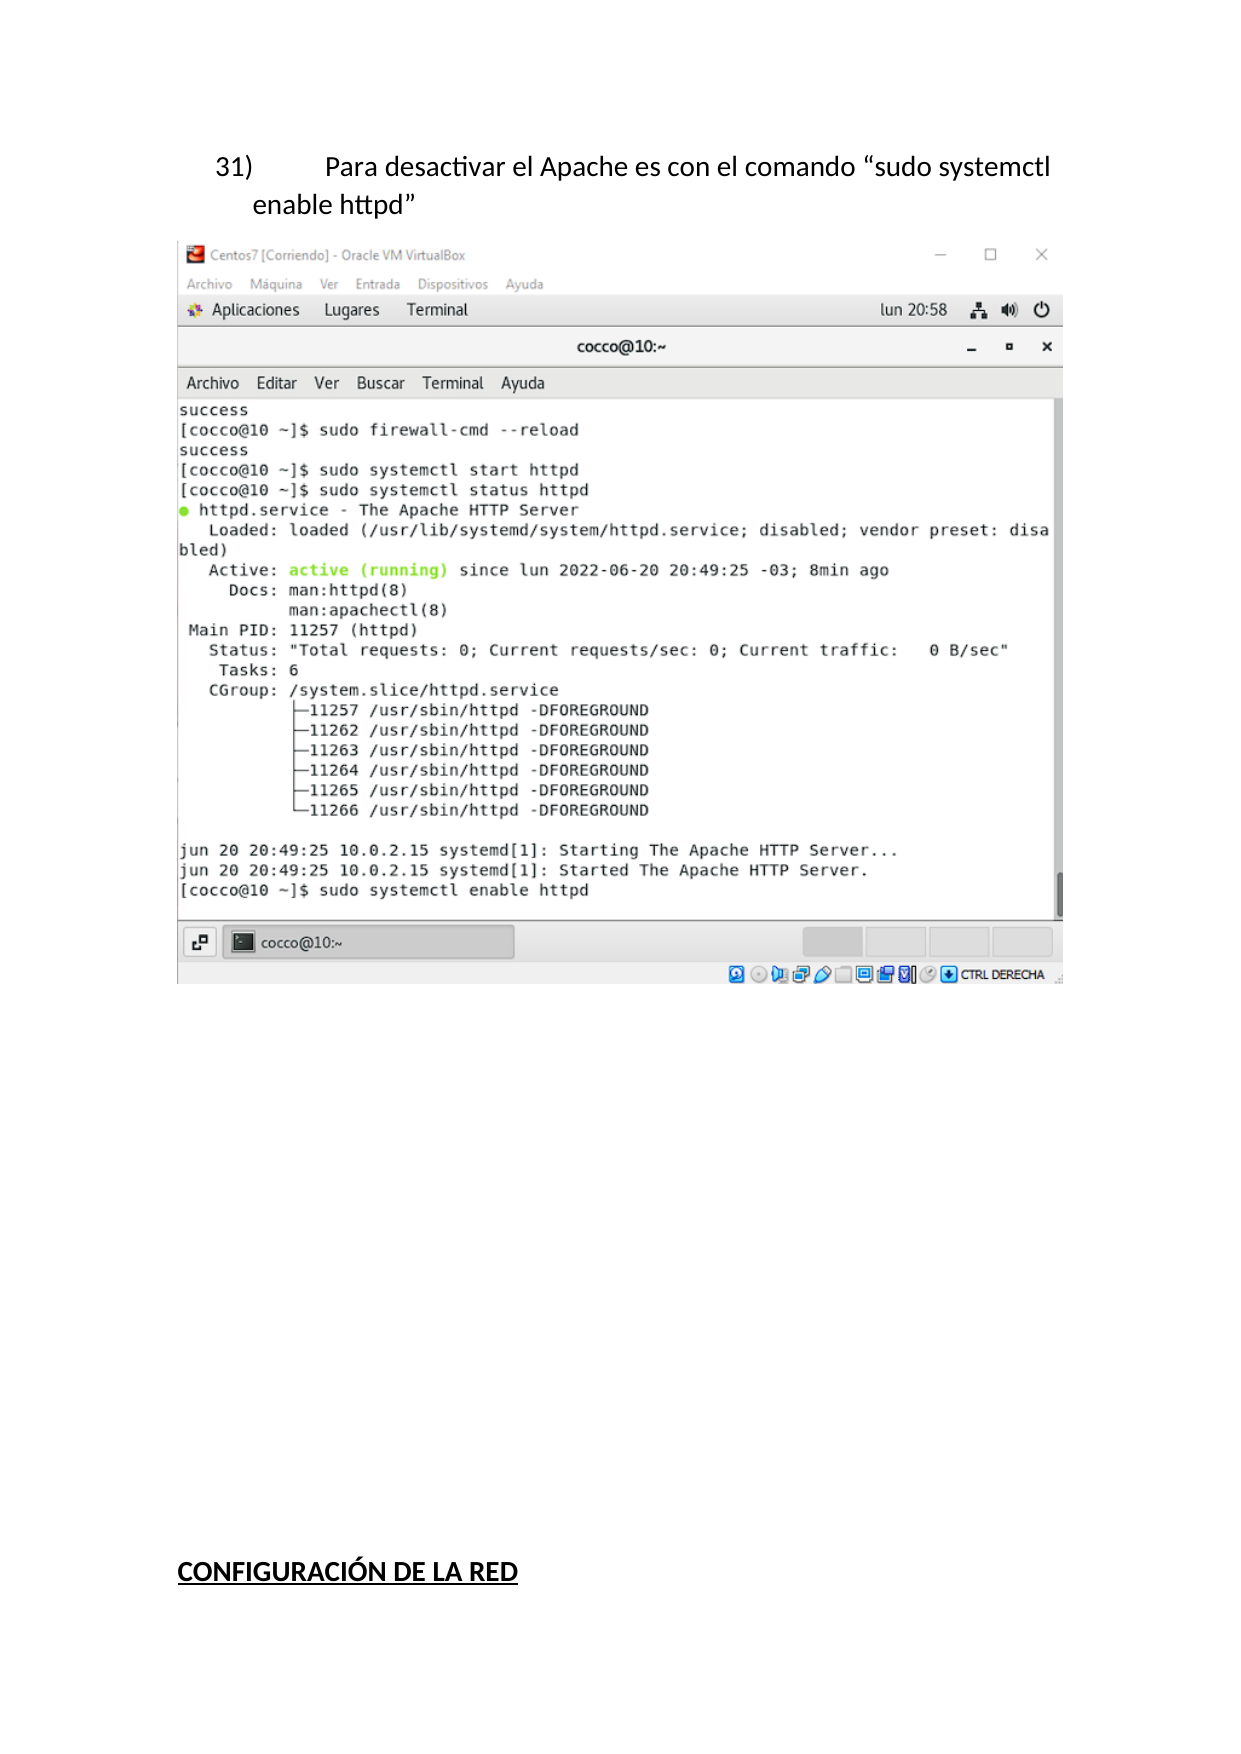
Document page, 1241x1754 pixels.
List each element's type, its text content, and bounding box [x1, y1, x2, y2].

picture [177, 241, 1063, 984]
text CONFIGURACIÓN DE LA RED [177, 1553, 1063, 1589]
list Para desactivar el Apache es con el comando “sudo systemctl enable httpd” [215, 148, 1063, 222]
